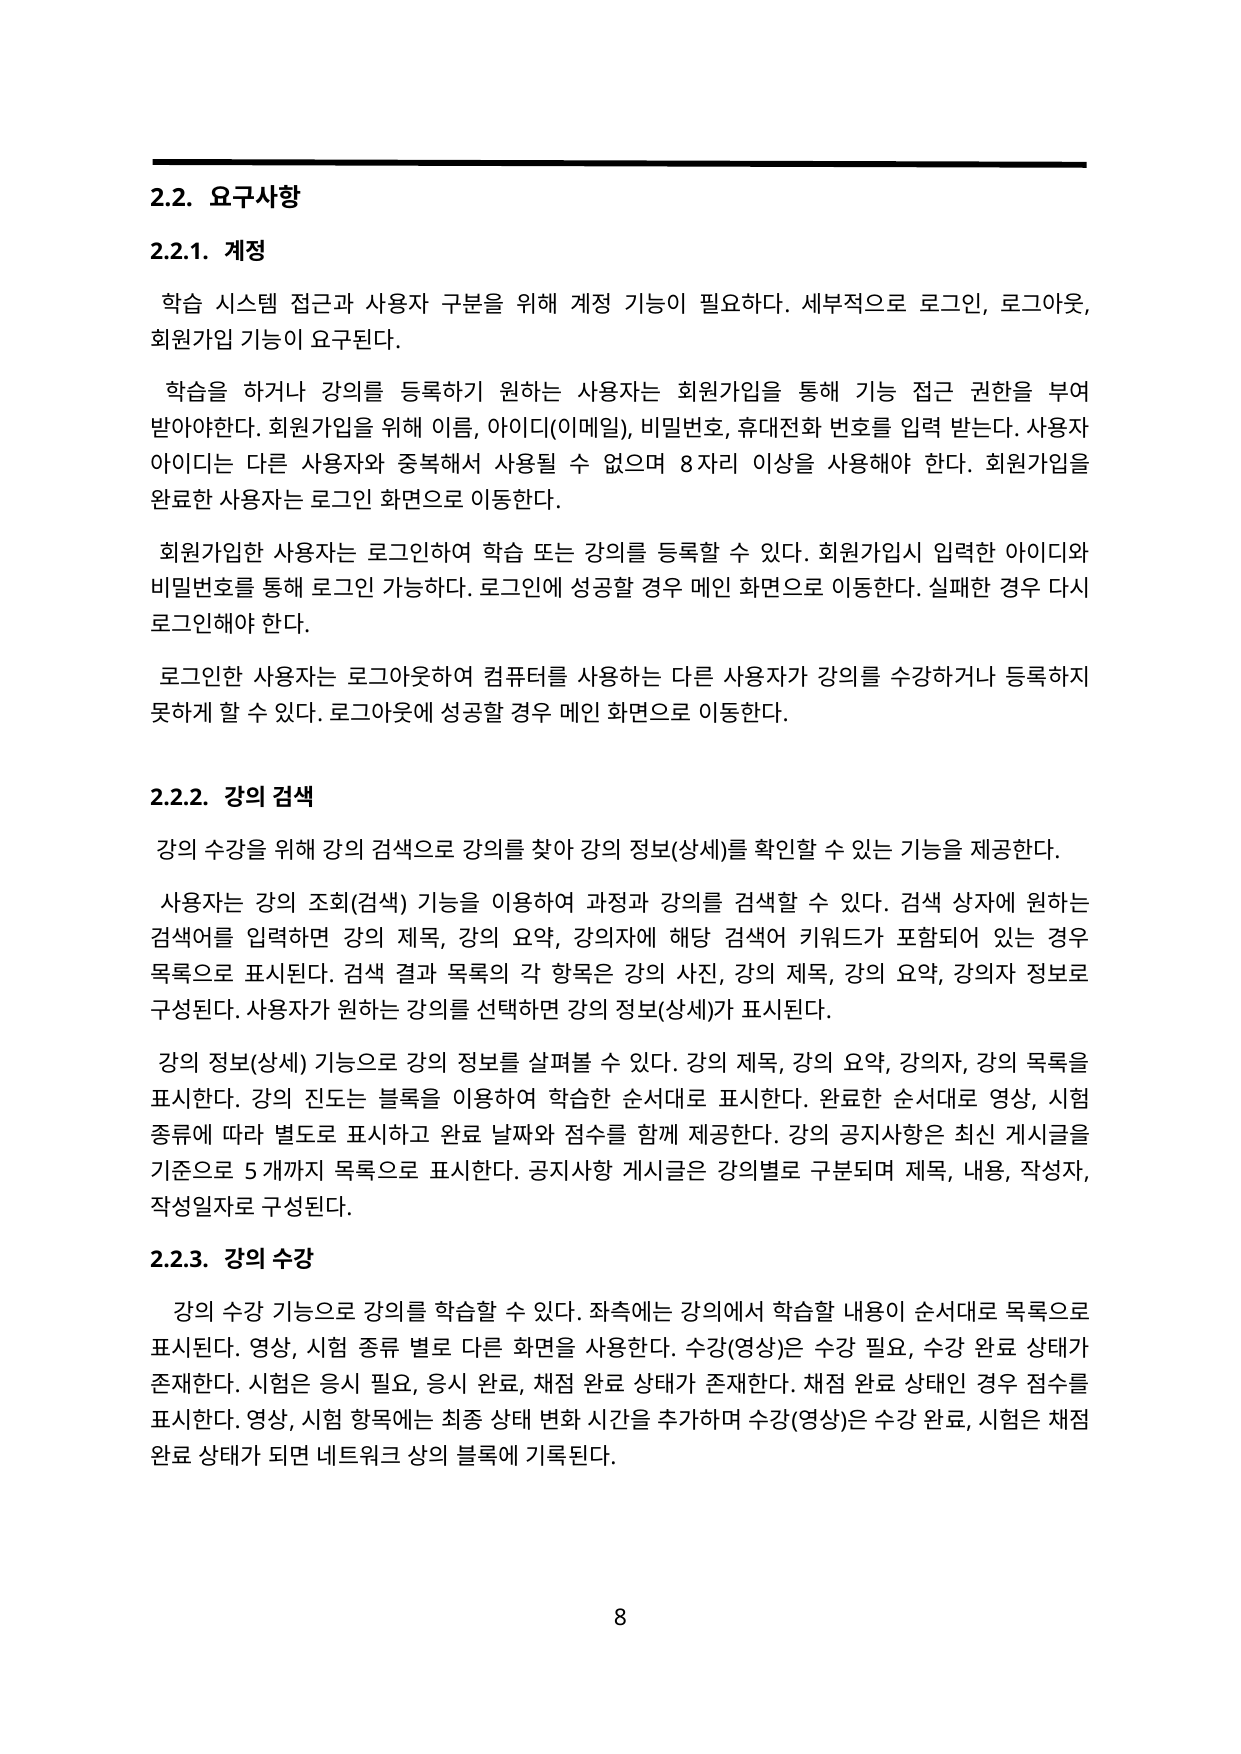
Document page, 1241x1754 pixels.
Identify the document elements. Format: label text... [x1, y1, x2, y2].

text 사용자는 강의 조회(검색) 기능을 이용하여 과정과 강의를 검색할 수 있다. 검색 상자에 원하는 검색어를 입력하면 강의 제목, 강의 요약, 강의자에 해당 검색어 키워드가 포함되어 있는 경우 목록으로 표시된다. 검색 결과 목록의 각 항목은 강의 사진, 강의 제목, 강의 요약, 강의자 정보로 구성된다. 사용자가 원하는 강의를 선택하면 강의 정보(상세)가 표시된다. [150, 884, 1090, 1026]
text 로그인한 사용자는 로그아웃하여 컴퓨터를 사용하는 다른 사용자가 강의를 수강하거나 등록하지 못하게 할 수 있다. 로그아웃에 성공할 경우 메인 화면으로 이동한다. [150, 659, 1090, 728]
text 강의 정보(상세) 기능으로 강의 정보를 살펴볼 수 있다. 강의 제목, 강의 요약, 강의자, 강의 목록을 표시한다. 강의 진도는 블록을 이용하여 학습한 순서대로 표시한다. 완료한 순서대로 영상, 시험 종류에 따라 별도로 표시하고 완료 날짜와 점수를 함께 제공한다. 강의 공지사항은 최신 게시글을 기준으로 5개까지 목록으로 표시한다. 공지사항 게시글은 강의별로 구분되며 제목, 내용, 작성자, 작성일자로 구성된다. [150, 1045, 1090, 1222]
subtitle 요구사항 [150, 177, 1090, 213]
subtitle 강의 검색 [150, 779, 1090, 812]
text 학습 시스템 접근과 사용자 구분을 위해 계정 기능이 필요하다. 세부적으로 로그인, 로그아웃, 회원가입 기능이 요구된다. [150, 286, 1090, 355]
text 강의 수강 기능으로 강의를 학습할 수 있다. 좌측에는 강의에서 학습할 내용이 순서대로 목록으로 표시된다. 영상, 시험 종류 별로 다른 화면을 사용한다. 수강(영상)은 수강 필요, 수강 완료 상태가 존재한다. 시험은 응시 필요, 응시 완료, 채점 완료 상태가 존재한다. 채점 완료 상태인 경우 점수를 표시한다. 영상, 시험 항목에는 최종 상태 변화 시간을 추가하며 수강(영상)은 수강 완료, 시험은 채점 완료 상태가 되면 네트워크 상의 블록에 기록된다. [150, 1294, 1090, 1471]
subtitle 계정 [150, 233, 1090, 266]
text 학습을 하거나 강의를 등록하기 원하는 사용자는 회원가입을 통해 기능 접근 권한을 부여 받아야한다. 회원가입을 위해 이름, 아이디(이메일), 비밀번호, 휴대전화 번호를 입력 받는다. 사용자 아이디는 다른 사용자와 중복해서 사용될 수 없으며 8자리 이상을 사용해야 한다. 회원가입을 완료한 사용자는 로그인 화면으로 이동한다. [150, 374, 1090, 515]
text 강의 수강을 위해 강의 검색으로 강의를 찾아 강의 정보(상세)를 확인할 수 있는 기능을 제공한다. [150, 832, 1090, 865]
subtitle 강의 수강 [150, 1241, 1090, 1274]
text 회원가입한 사용자는 로그인하여 학습 또는 강의를 등록할 수 있다. 회원가입시 입력한 아이디와 비밀번호를 통해 로그인 가능하다. 로그인에 성공할 경우 메인 화면으로 이동한다. 실패한 경우 다시 로그인해야 한다. [150, 534, 1090, 639]
